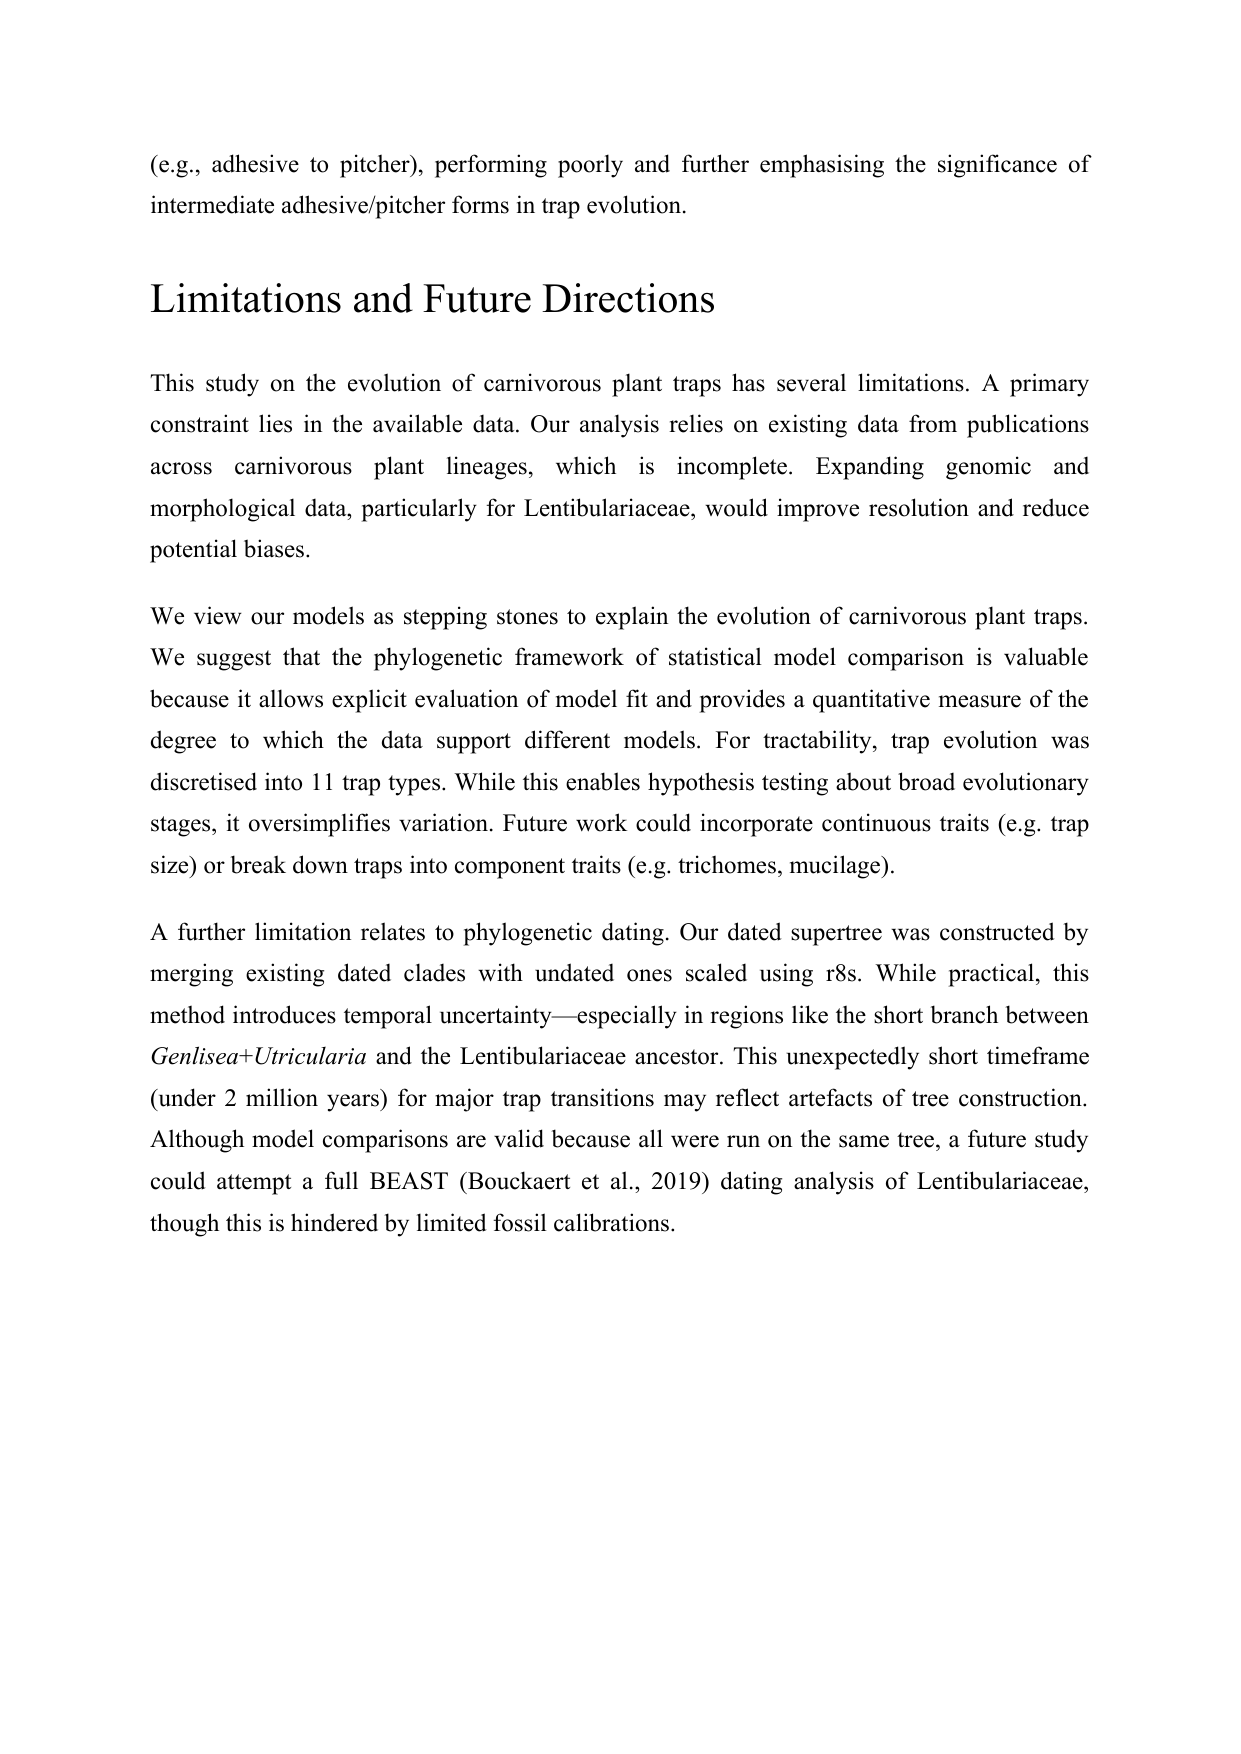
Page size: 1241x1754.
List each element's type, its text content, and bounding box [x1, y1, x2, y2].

subtitle Limitations and Future Directions [150, 275, 1090, 321]
text This study on the evolution of carnivorous plant traps has several limitations. A primary constraint lies in the available data. Our analysis relies on existing data from publications across carnivorous plant lineages, which is incomplete. Expanding genomic and morphological data, particularly for Lentibulariaceae, would improve resolution and reduce potential biases. [150, 369, 1090, 563]
text A further limitation relates to phylogenetic dating. Our dated supertree was constructed by merging existing dated clades with undated ones scaled using r8s. While practical, this method introduces temporal uncertainty—especially in regions like the short branch between Genlisea+Utricularia and the Lentibulariaceae ancestor. This unexpectedly short timeframe (under 2 million years) for major trap transitions may reflect artefacts of tree construction. Although model comparisons are valid because all were run on the same tree, a future study could attempt a full BEAST (Bouckaert et al., 2019) dating analysis of Lentibulariaceae, though this is hindered by limited fossil calibrations. [150, 918, 1090, 1236]
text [150, 150, 1090, 219]
text We view our models as stepping stones to explain the evolution of carnivorous plant traps. We suggest that the phylogenetic framework of statistical model comparison is valuable because it allows explicit evaluation of model fit and provides a quantitative measure of the degree to which the data support different models. For tractability, trap evolution was discretised into 11 trap types. While this enables hypothesis testing about broad evolutionary stages, it oversimplifies variation. Future work could incorporate continuous traits (e.g. trap size) or break down traps into component traits (e.g. trichomes, mucilage). [150, 602, 1090, 879]
